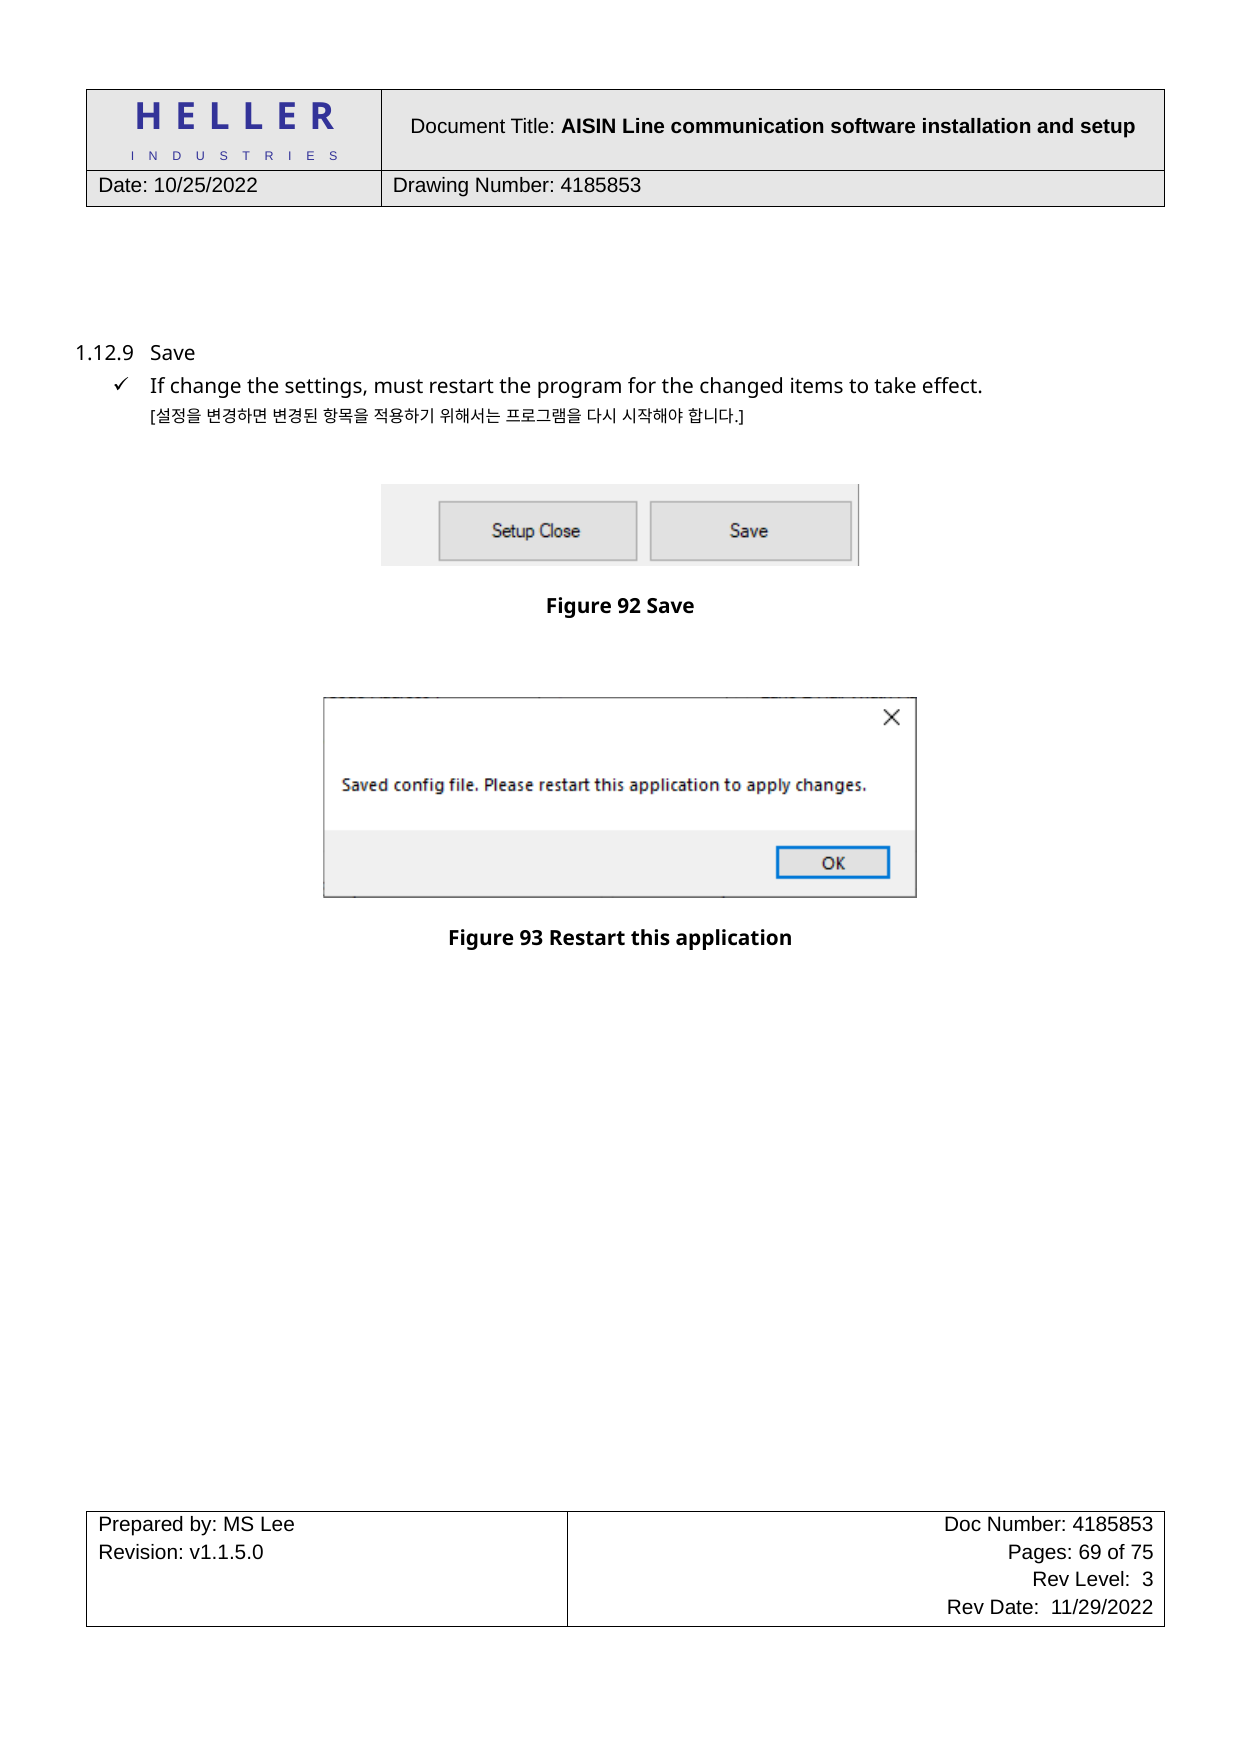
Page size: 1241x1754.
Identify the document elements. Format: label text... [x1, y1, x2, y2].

picture [323, 697, 917, 898]
picture [381, 484, 860, 566]
subtitle Save [75, 338, 1165, 367]
text Figure 93 Restart this application [75, 923, 1165, 951]
text Figure 92 Save [75, 591, 1165, 619]
list If change the settings, must restart the program for the changed items to take effect. [112, 371, 1165, 399]
list [설정을 변경하면 변경된 항목을 적용하기 위해서는 프로그램을 다시 시작해야 합니다.] [150, 403, 1165, 428]
